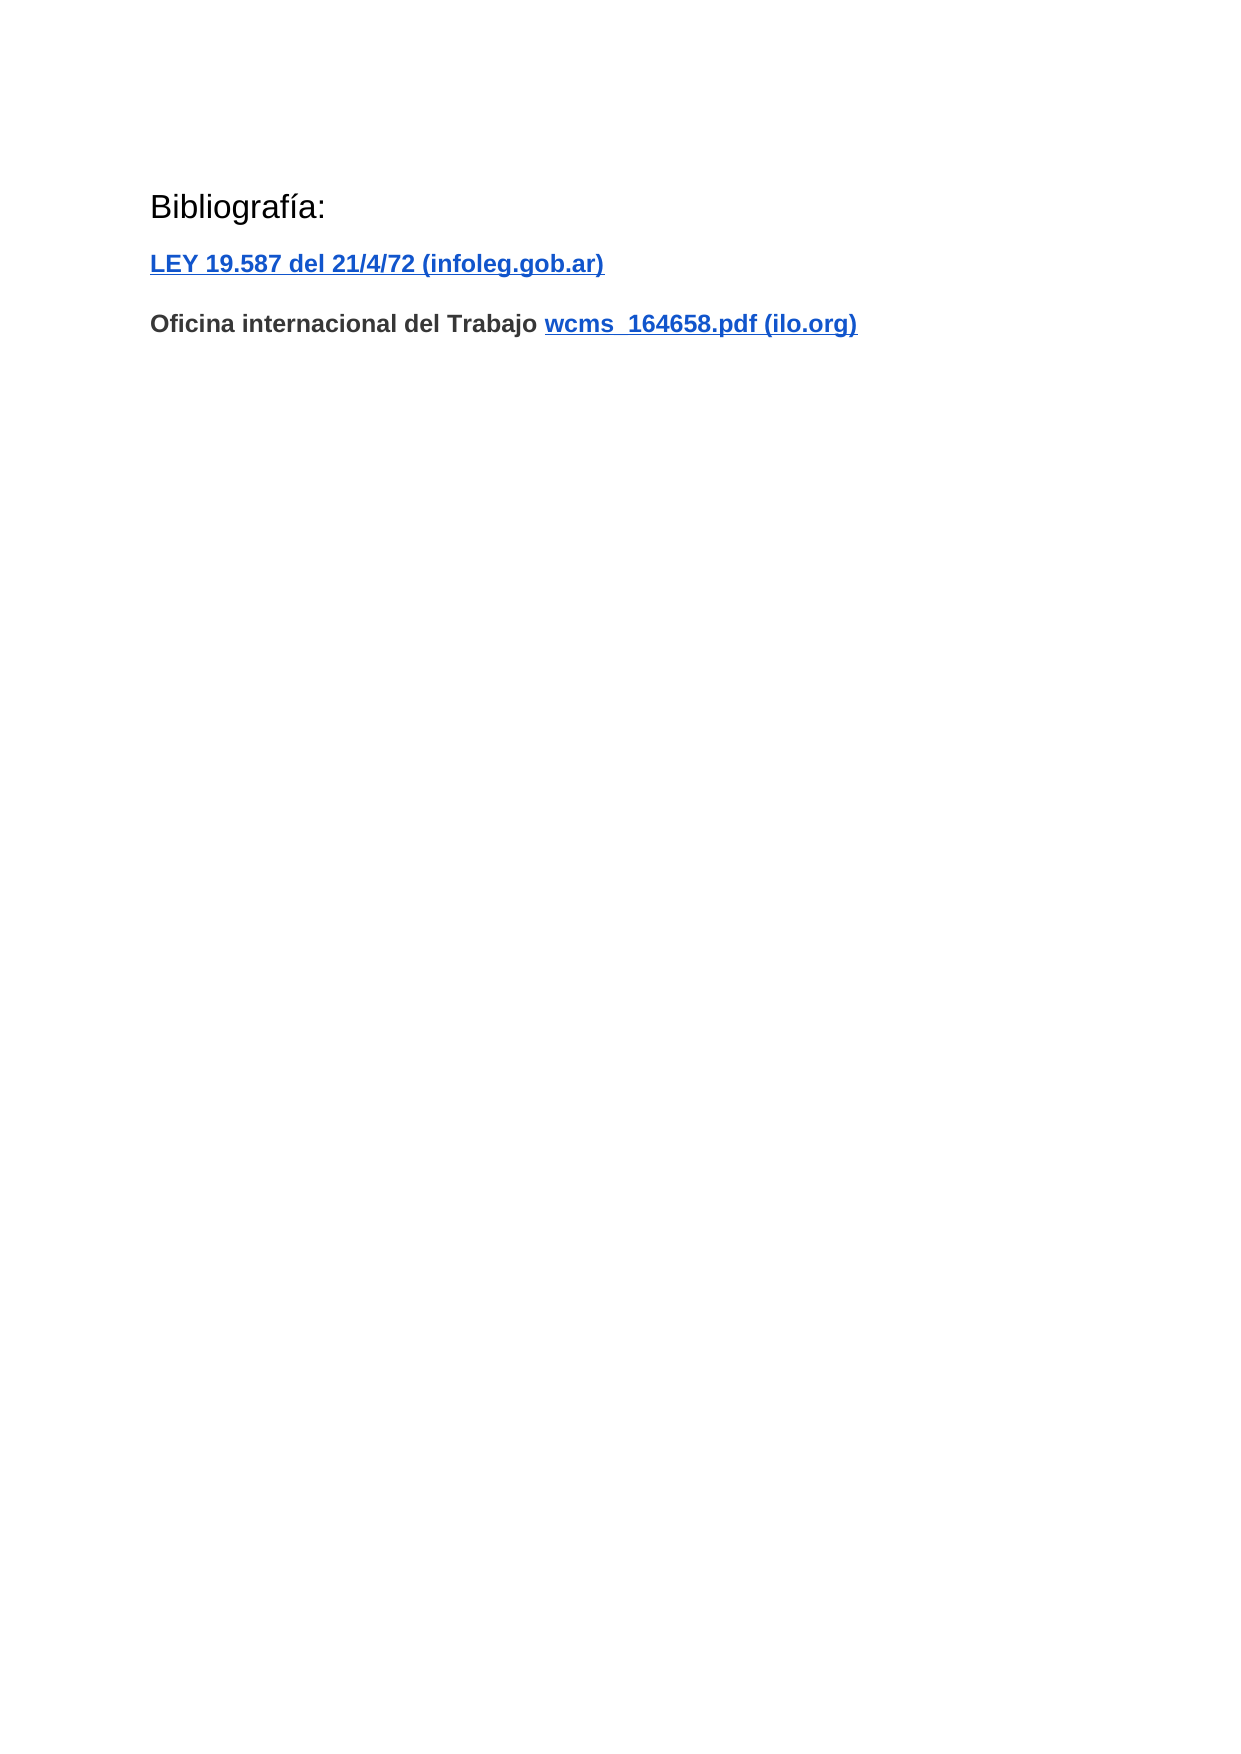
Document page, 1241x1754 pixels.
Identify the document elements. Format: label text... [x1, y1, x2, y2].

text LEY 19.587 del 21/4/72 (infoleg.gob.ar) [150, 249, 1090, 278]
subtitle Bibliografía: [150, 187, 1090, 226]
text Oficina internacional del Trabajo wcms_164658.pdf (ilo.org) [150, 309, 1090, 338]
